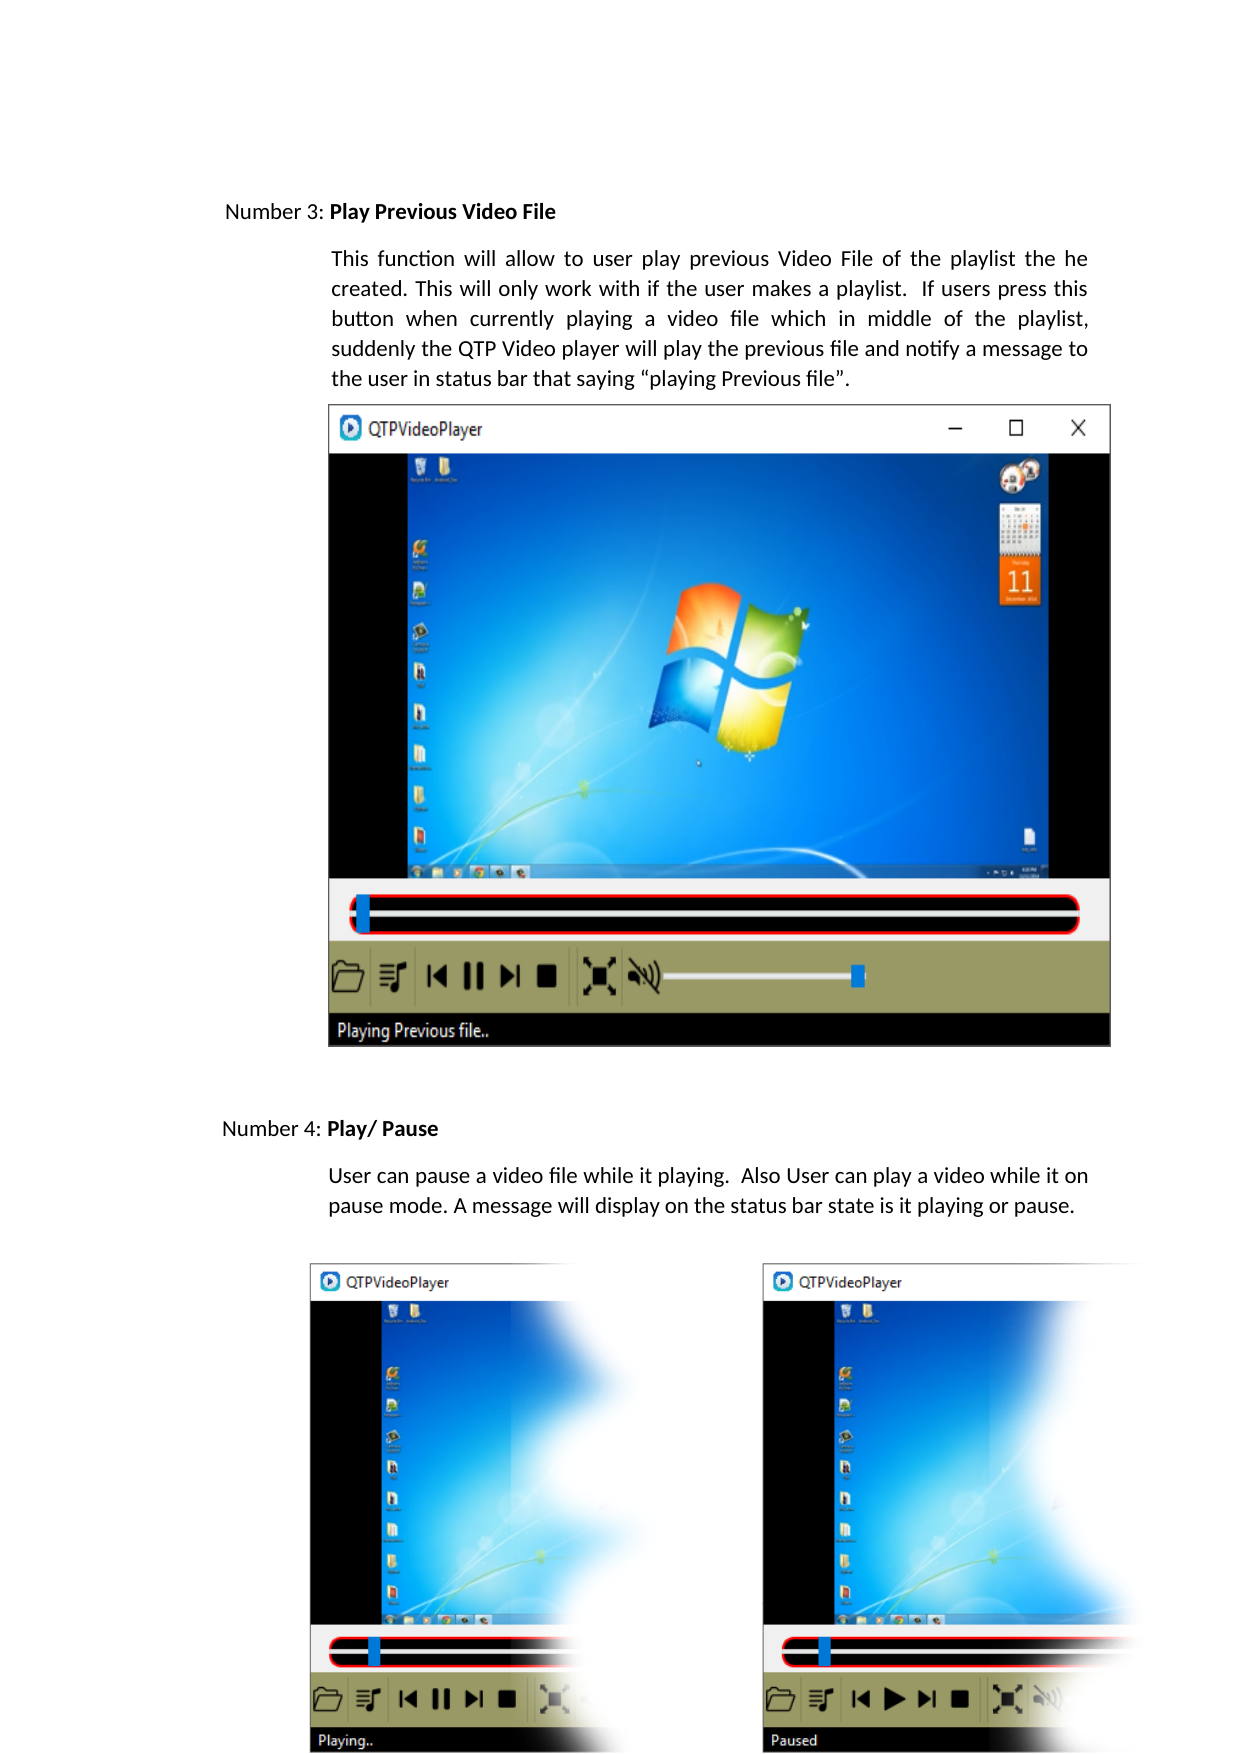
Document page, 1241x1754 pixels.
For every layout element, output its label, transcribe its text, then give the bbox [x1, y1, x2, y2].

text Number 4: Play/ Pause [150, 1114, 1090, 1143]
picture [245, 1229, 1186, 1754]
text This function will allow to user play previous Video File of the playlist the he created. This will only work with if the user makes a playlist. If users press this button when currently playing a video file which in middle of the playlist, suddenly the QTP Video player will play the previous file and notify a message to the user in status bar that saying “playing Previous file”. [331, 244, 1090, 393]
text Number 3: Play Previous Video File [150, 197, 1090, 225]
picture [328, 404, 1111, 1047]
text User can pause a video file while it playing. Also User can play a video while it on pause mode. A message will display on the status bar state is it playing or pause. [328, 1161, 1090, 1220]
